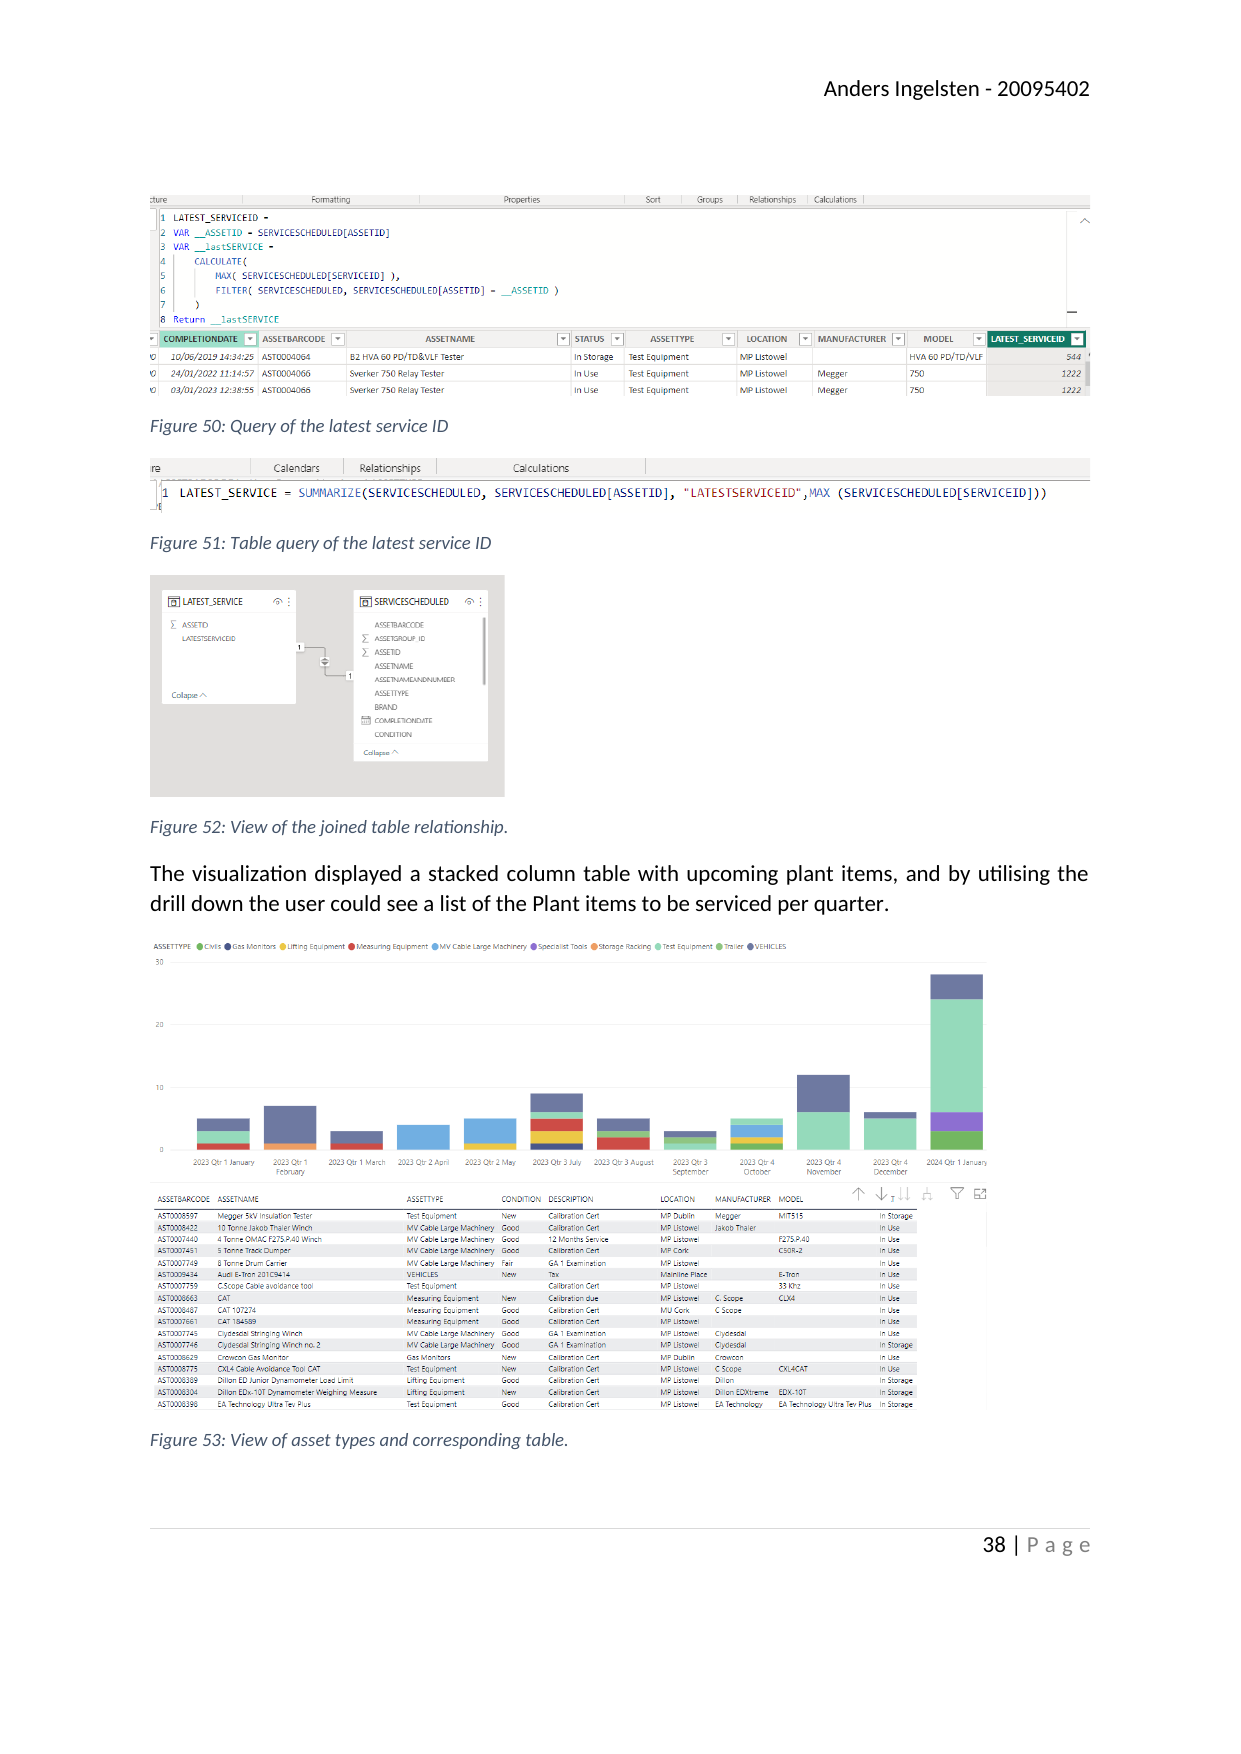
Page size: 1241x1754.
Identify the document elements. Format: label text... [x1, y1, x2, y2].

text The visualization displayed a stacked column table with upcoming plant items, and by utilising the drill down the user could see a list of the Plant items to be serviced per quarter. [150, 859, 1090, 918]
picture [150, 575, 505, 797]
picture [150, 458, 1091, 513]
picture [150, 936, 987, 1410]
picture [150, 195, 1091, 396]
